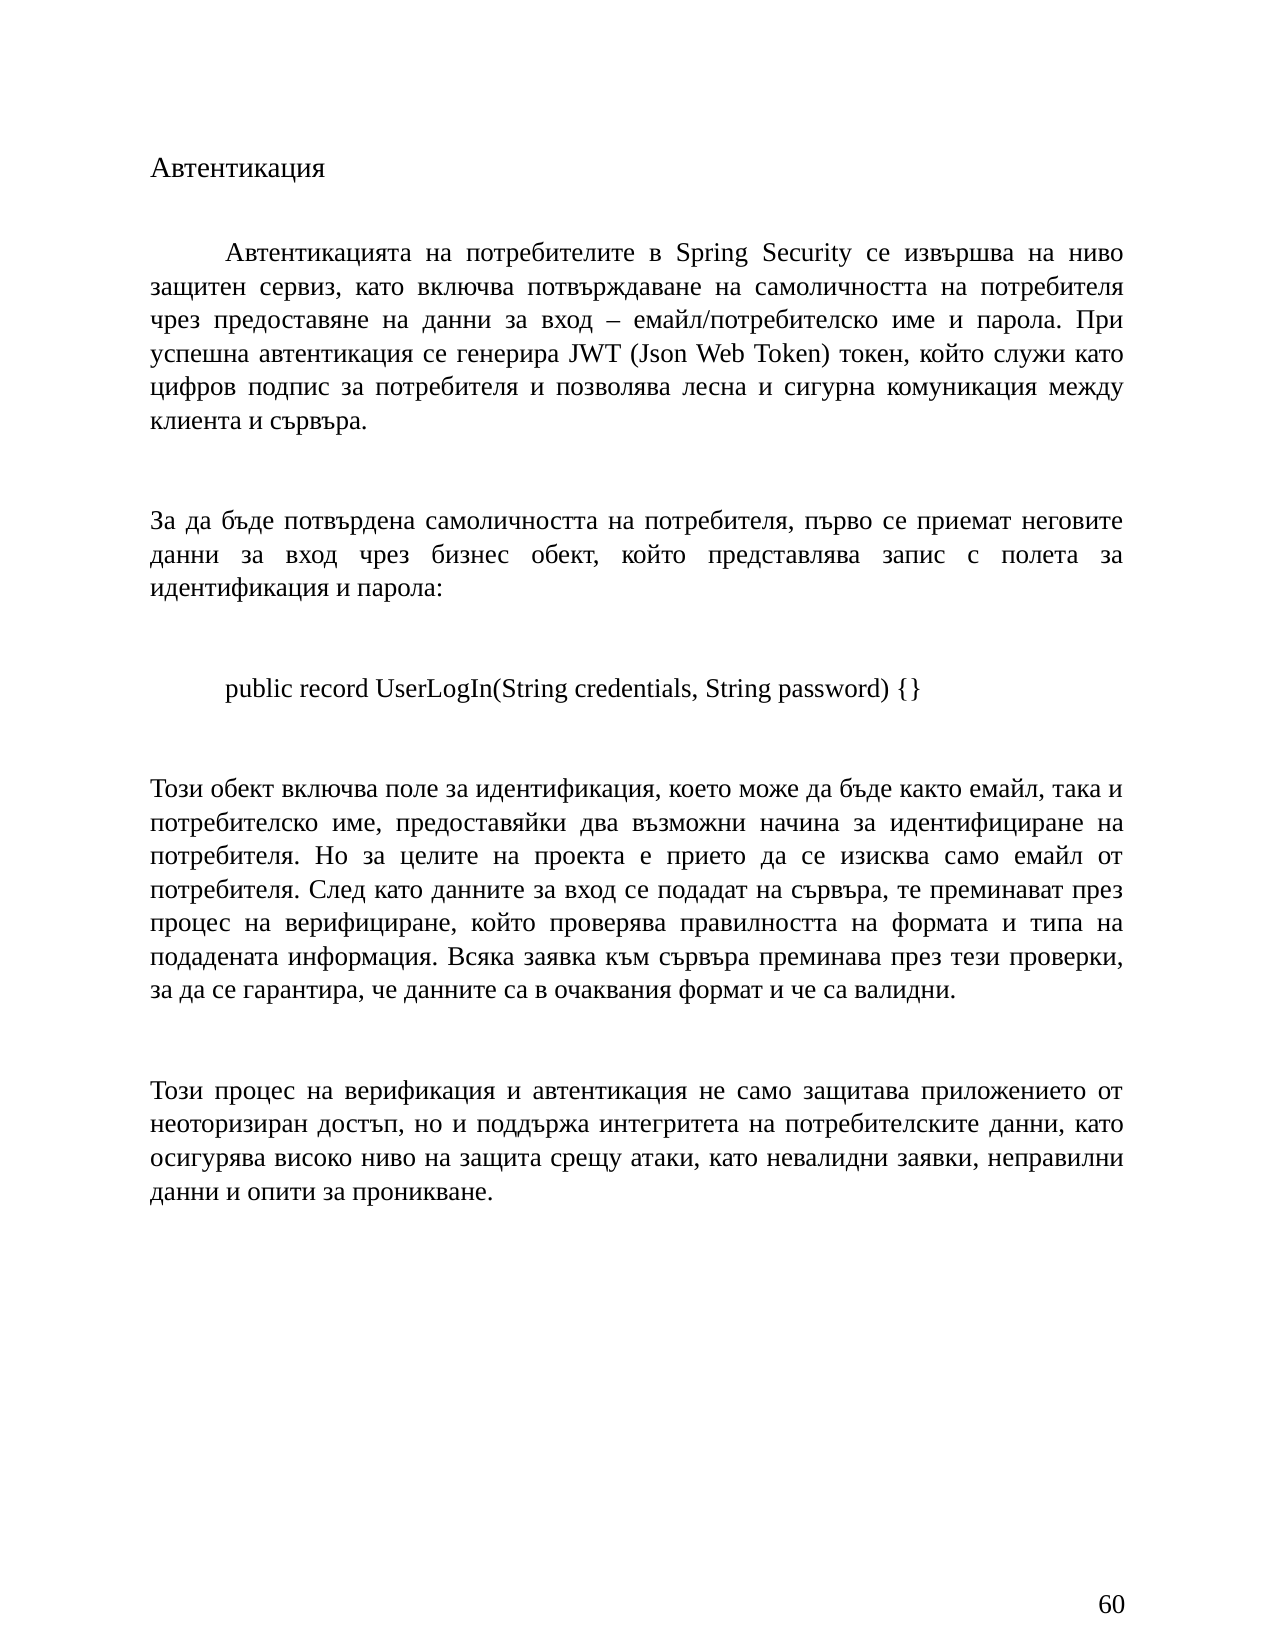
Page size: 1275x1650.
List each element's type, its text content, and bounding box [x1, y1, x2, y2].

text public record UserLogIn(String credentials, String password) {} [150, 672, 1125, 703]
text За да бъде потвърдена самоличността на потребителя, първо се приемат неговите данни за вход чрез бизнес обект, който представлява запис с полета за идентификация и парола: [150, 504, 1125, 603]
text Този процес на верификация и автентикация не само защитава приложението от неоторизиран достъп, но и поддържа интегритета на потребителските данни, като осигурява високо ниво на защита срещу атаки, като невалидни заявки, неправилни данни и опити за проникване. [150, 1074, 1125, 1206]
text Автентикацията на потребителите в Spring Security се извършва на ниво защитен сервиз, като включва потвърждаване на самоличността на потребителя чрез предоставяне на данни за вход – емайл/потребителско име и парола. При успешна автентикация се генерира JWT (Json Web Token) токен, който служи като цифров подпис за потребителя и позволява лесна и сигурна комуникация между клиента и сървъра. [150, 236, 1125, 435]
subtitle Автентикация [150, 150, 1125, 183]
text Този обект включва поле за идентификация, което може да бъде както емайл, така и потребителско име, предоставяйки два възможни начина за идентифициране на потребителя. Но за целите на проекта е прието да се изисква само емайл от потребителя. След като данните за вход се подадат на сървъра, те преминават през процес на верифициране, който проверява правилността на формата и типа на подадената информация. Всяка заявка към сървъра преминава през тези проверки, за да се гарантира, че данните са в очаквания формат и че са валидни. [150, 772, 1125, 1005]
